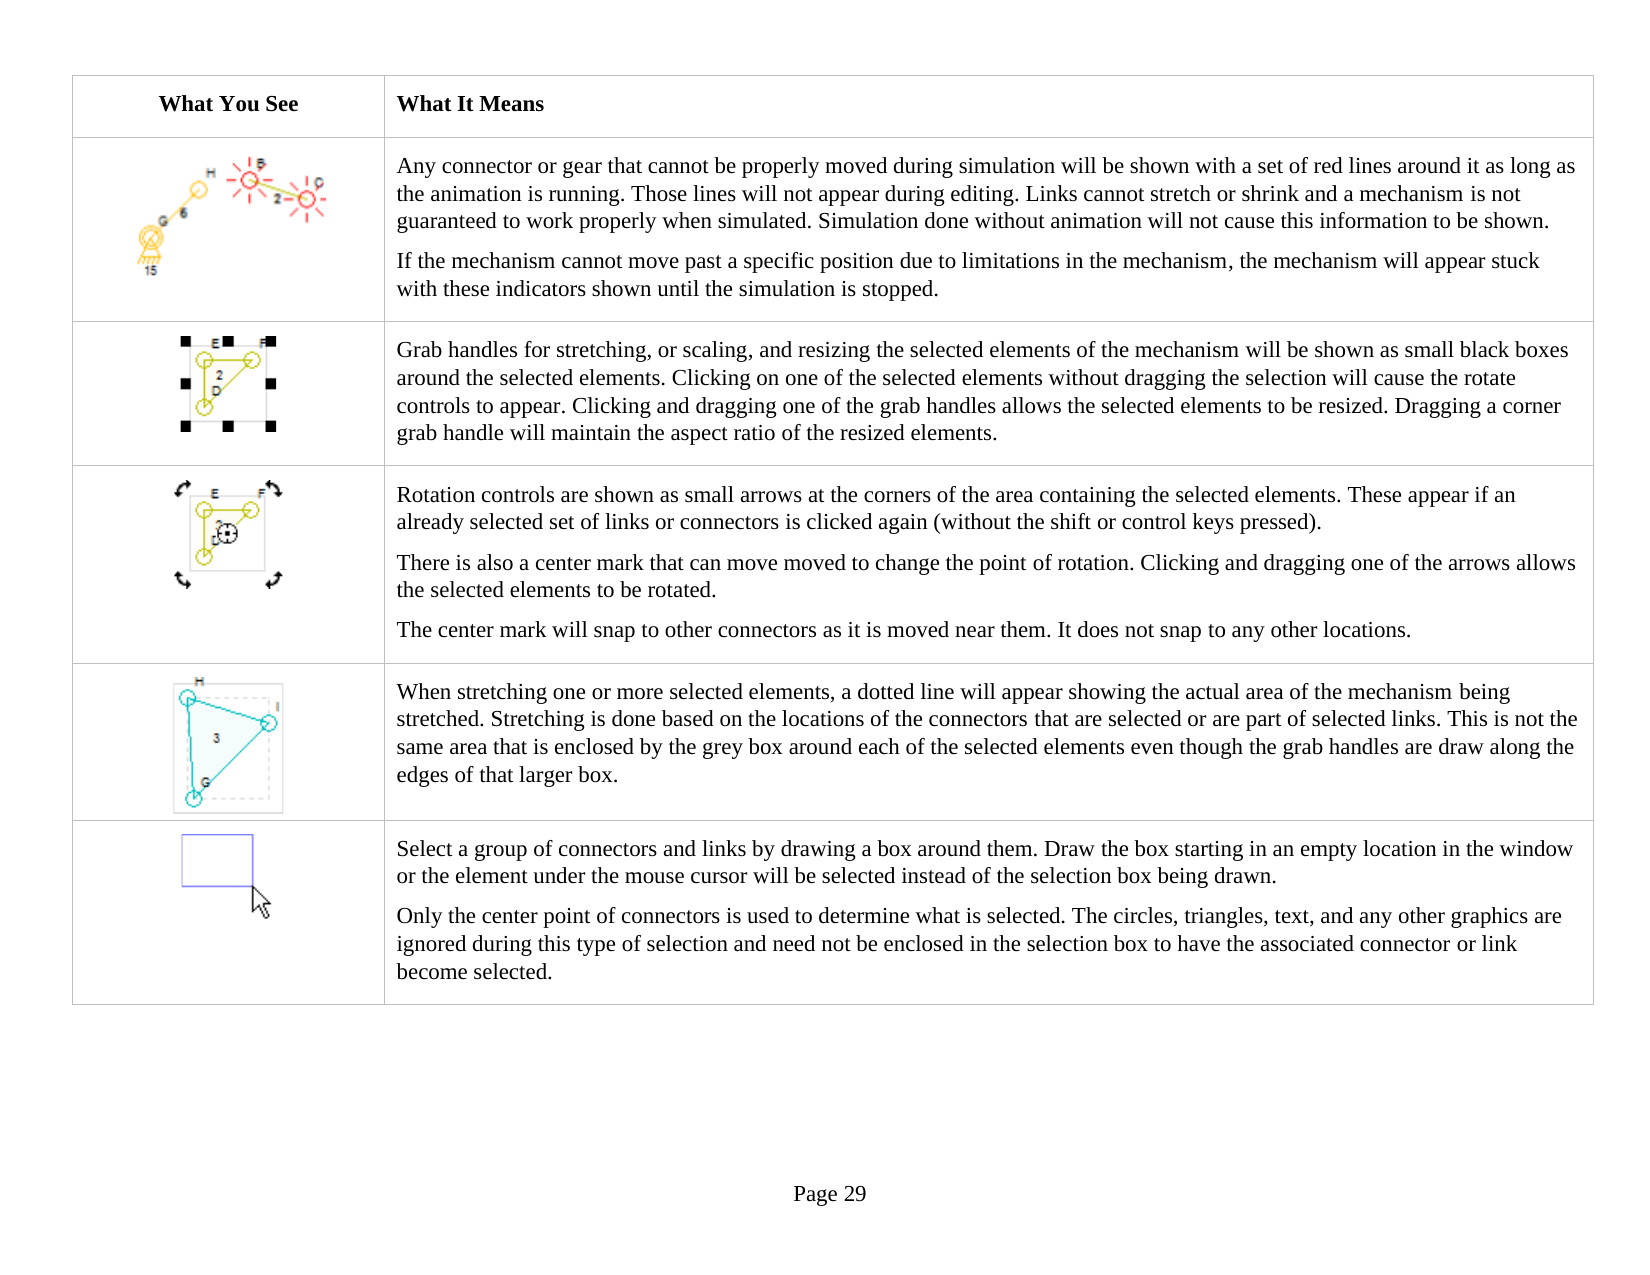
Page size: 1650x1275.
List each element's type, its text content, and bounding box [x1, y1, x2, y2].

table_cell [73, 466, 384, 662]
table_cell [73, 821, 384, 1004]
table_cell Grab handles for stretching, or scaling, and resizing the selected elements of the mechanism will be shown as small black boxes around the selected elements. Clicking on one of the selected elements without dragging the selection will cause the rotate controls to appear. Clicking and dragging one of the grab handles allows the selected elements to be resized. Dragging a corner grab handle will maintain the aspect ratio of the resized elements. [385, 322, 1593, 465]
table_cell [73, 664, 384, 819]
table_cell [73, 138, 384, 321]
table_cell Any connector or gear that cannot be properly moved during simulation will be shown with a set of red lines around it as long as the animation is running. Those lines will not appear during editing. Links cannot stretch or shrink and a mechanism is not guaranteed to work properly when simulated. Simulation done without animation will not cause this information to be shown. If the mechanism cannot move past a specific position due to limitations in the mechanism, the mechanism will appear stuck with these indicators shown until the simulation is stopped. [385, 138, 1593, 321]
table_header What It Means [385, 76, 1593, 137]
picture [130, 151, 327, 277]
table_cell Rotation controls are shown as small arrows at the corners of the area containing the selected elements. These appear if an already selected set of links or connectors is clicked again (without the shift or control keys pressed). There is also a center mark that can move moved to change the point of rotation. Clicking and dragging one of the arrows allows the selected elements to be rotated. The center mark will snap to other connectors as it is moved near them. It does not snap to any other locations. [385, 466, 1593, 662]
picture [180, 336, 277, 432]
table_cell When stretching one or more selected elements, a dotted line will appear showing the actual area of the mechanism being stretched. Stretching is done based on the locations of the connectors that are selected or are part of selected links. This is not the same area that is enclosed by the grey box around each of the selected elements even though the grab handles are draw along the edges of that larger box. [385, 664, 1593, 819]
picture [173, 677, 284, 814]
table_header What You See [73, 76, 384, 137]
table_cell [73, 322, 384, 465]
table_cell Select a group of connectors and links by drawing a box around them. Draw the box starting in an empty location in the window or the element under the mouse cursor will be selected instead of the selection box being drawn. Only the center point of connectors is used to determine what is selected. The circles, triangles, text, and any other graphics are ignored during this type of selection and need not be enclosed in the selection box to have the associated connector or link become selected. [385, 821, 1593, 1004]
picture [181, 834, 276, 922]
picture [174, 480, 283, 589]
